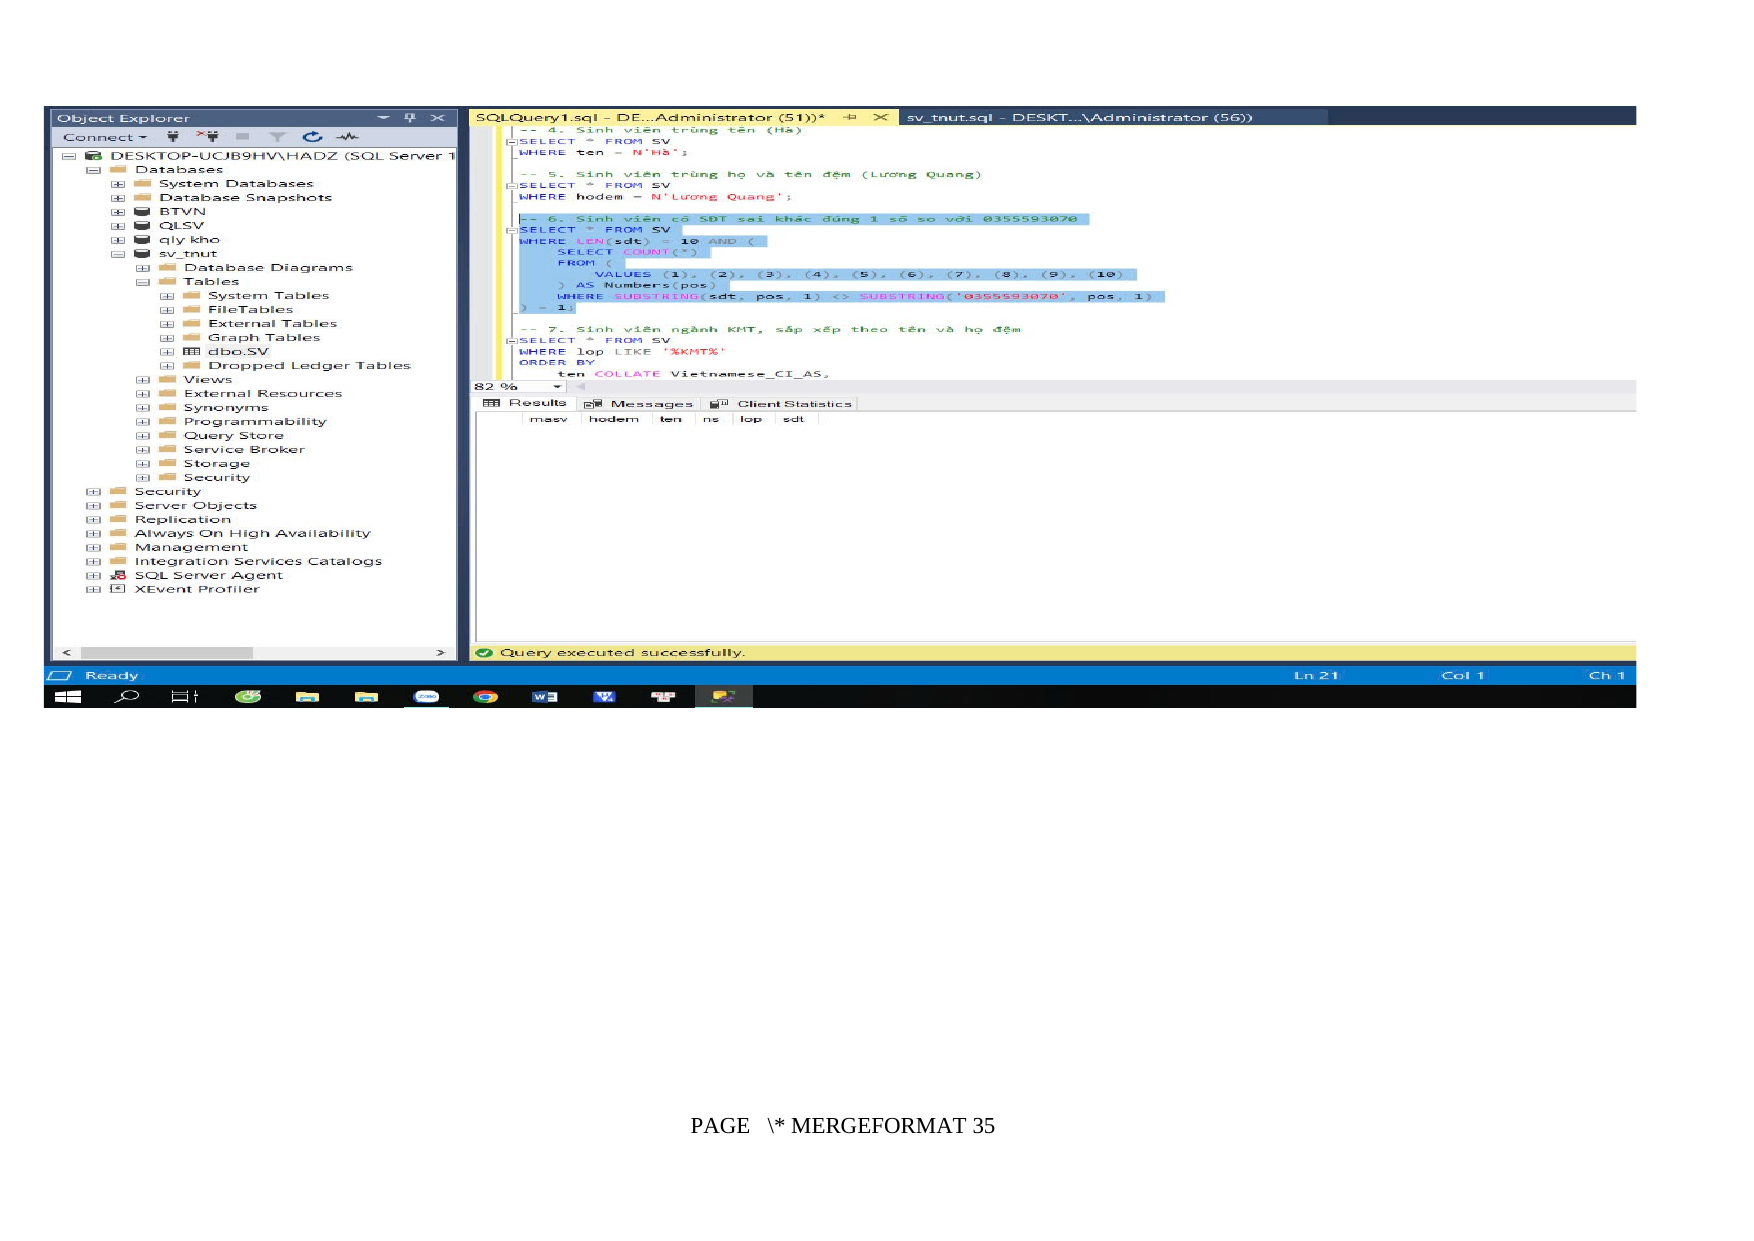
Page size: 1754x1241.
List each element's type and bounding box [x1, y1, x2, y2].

picture [43, 106, 1637, 708]
